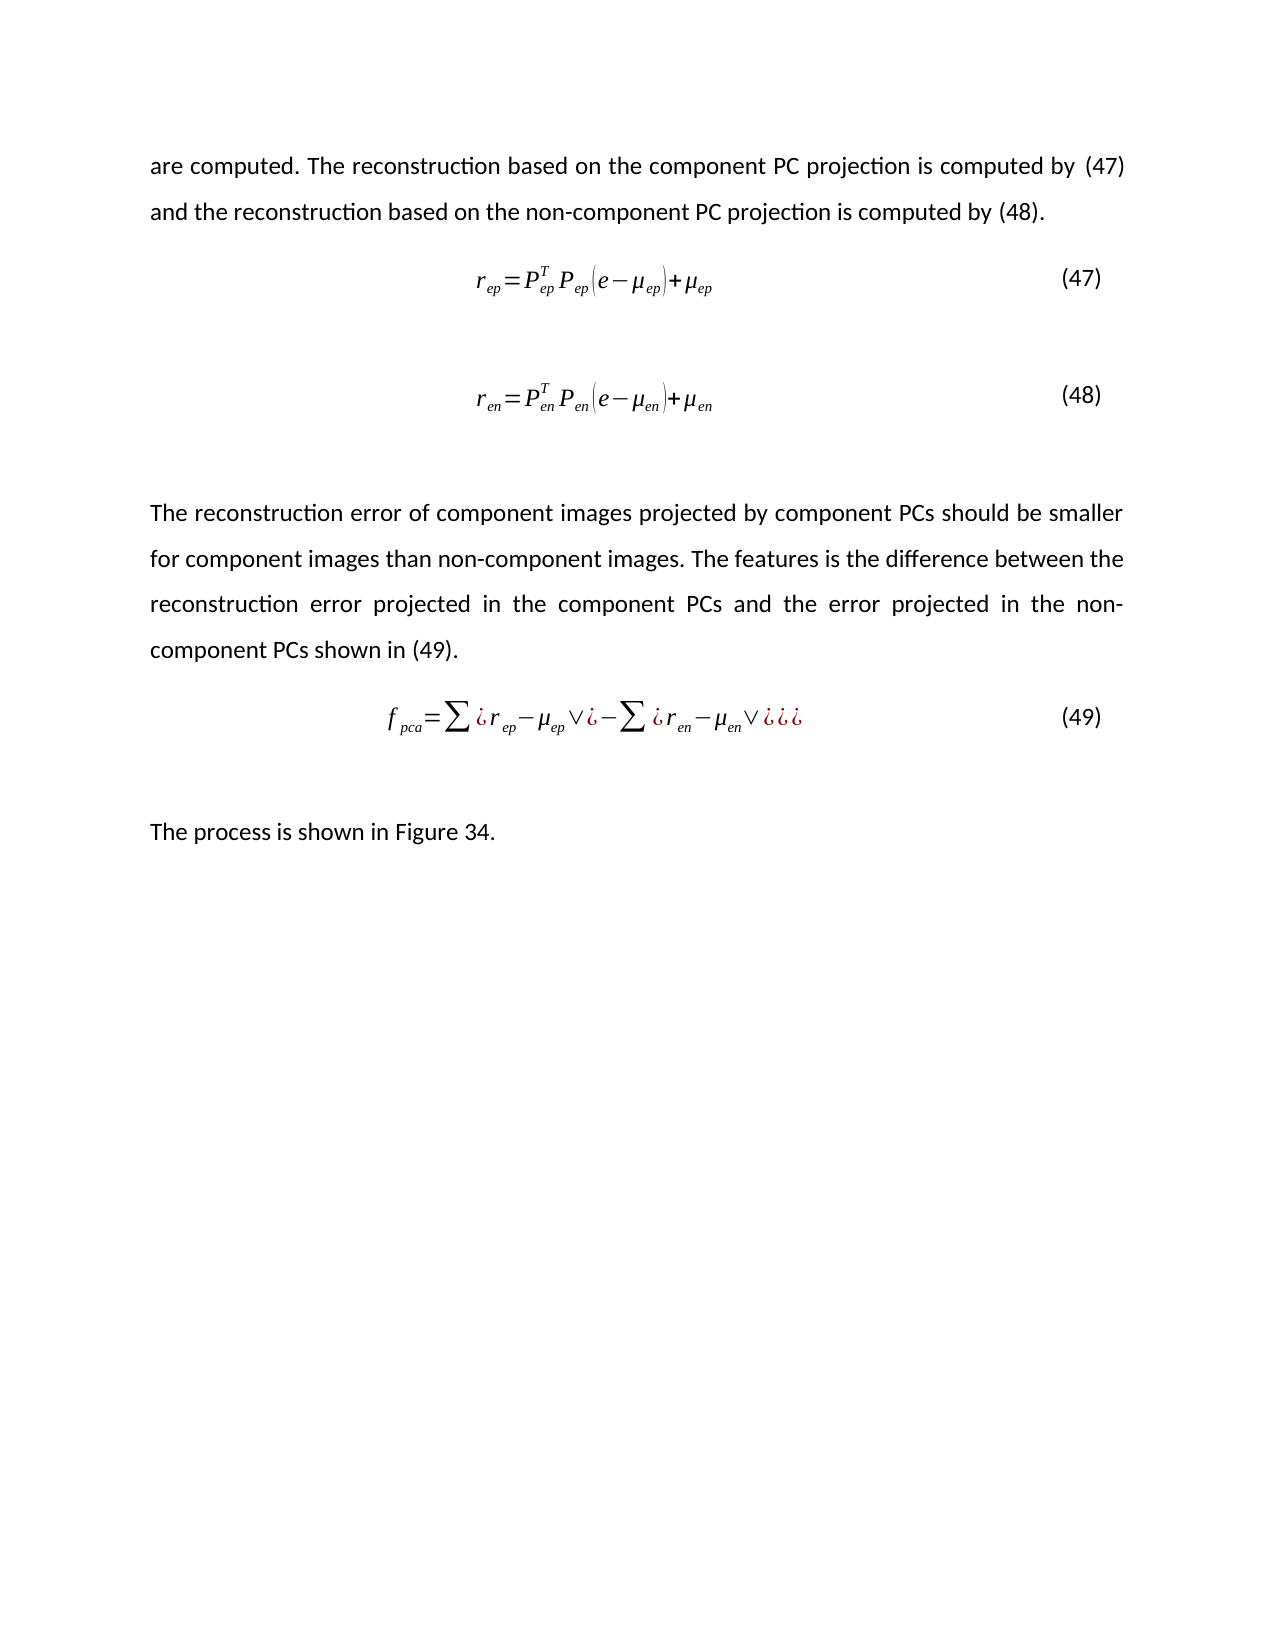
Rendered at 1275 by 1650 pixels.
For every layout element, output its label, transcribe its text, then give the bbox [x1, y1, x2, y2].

text The process is shown in Figure 36. [150, 816, 1125, 847]
table_header [139, 380, 1050, 431]
table_header [139, 262, 1050, 313]
table_header [139, 701, 1050, 750]
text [150, 150, 1125, 226]
text The reconstruction error of component images projected by component PCs should be smaller for component images than non-component images. The features is the difference between the reconstruction error projected in the component PCs and the error projected in the non-component PCs shown in (49). [150, 497, 1125, 665]
